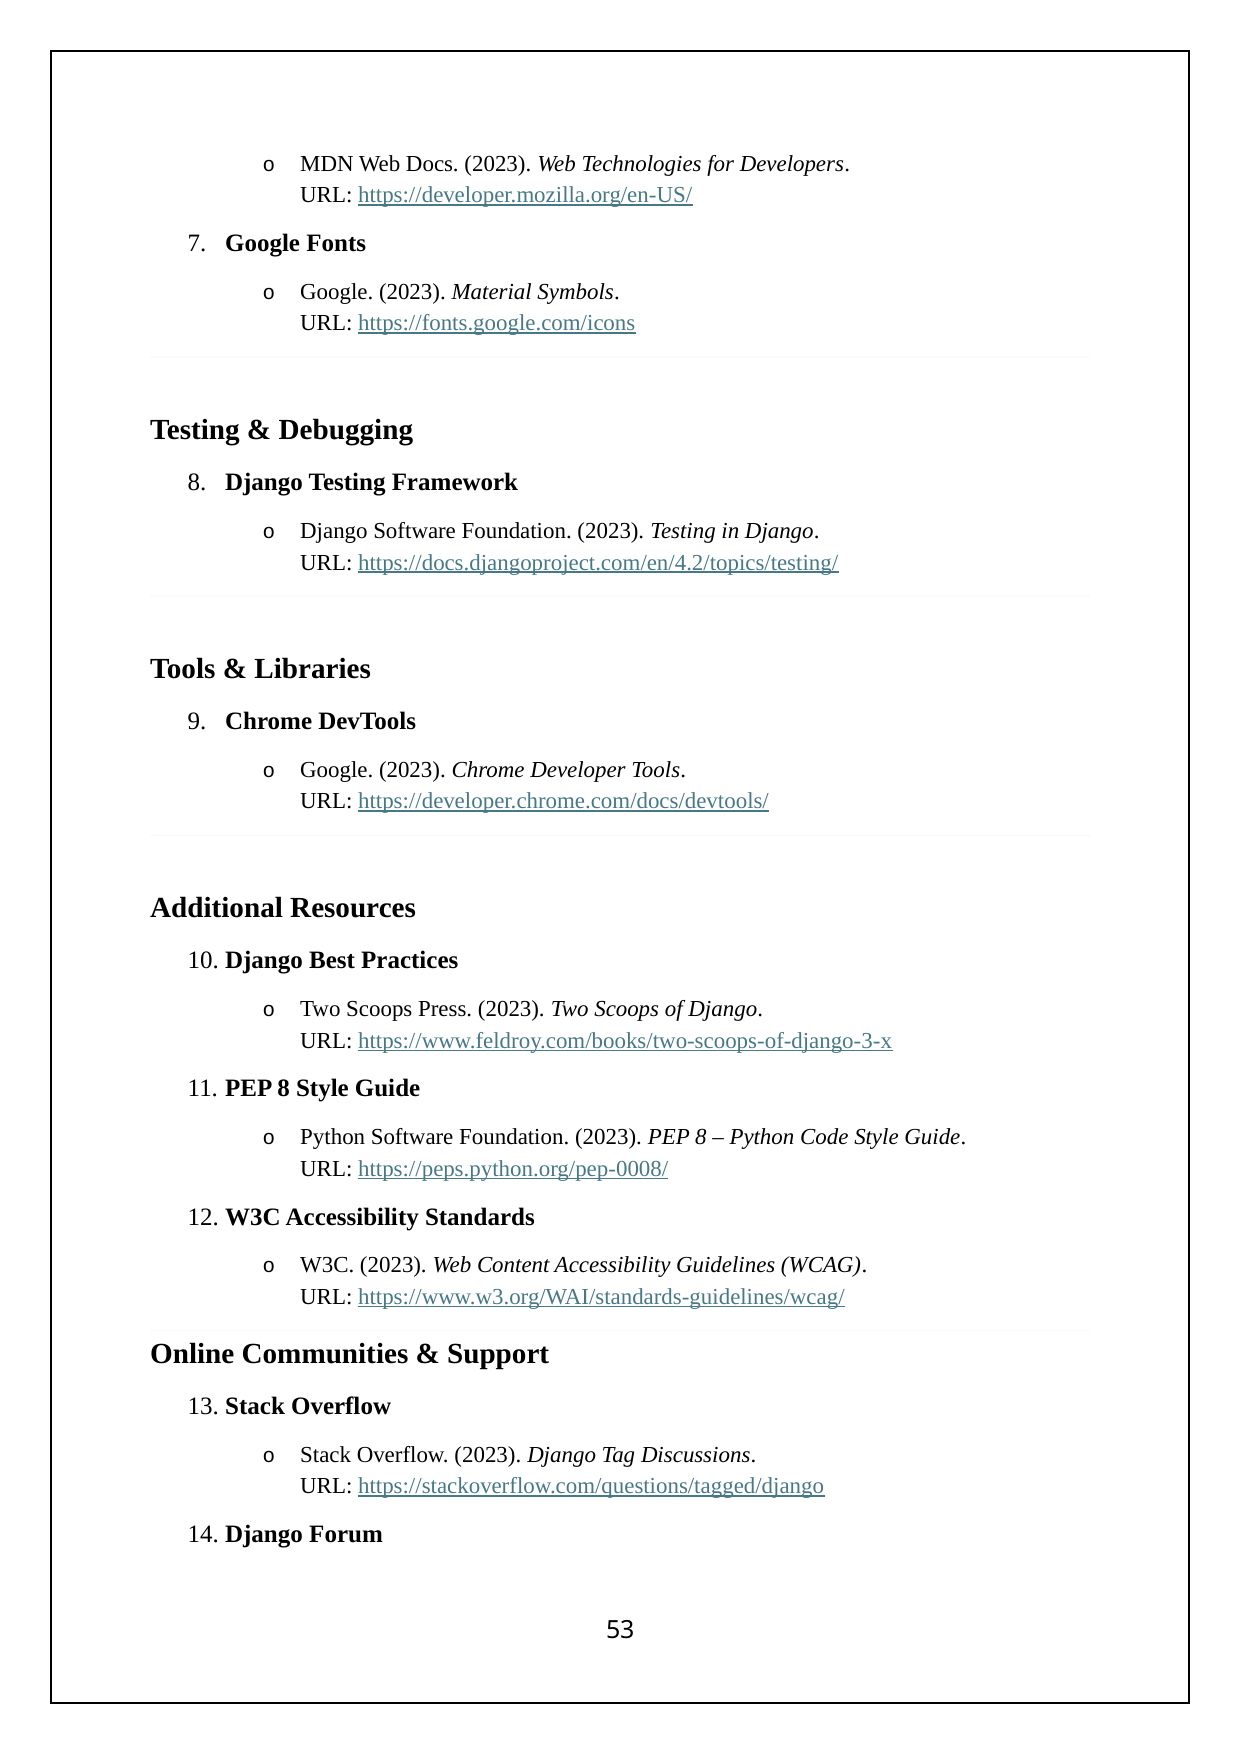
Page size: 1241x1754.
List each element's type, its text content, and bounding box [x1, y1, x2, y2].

text Additional Resources [150, 890, 1090, 924]
list Chrome DevTools [187, 706, 1090, 735]
list W3C Accessibility Standards [187, 1202, 1090, 1230]
list Django Software Foundation. (2023). Testing in Django. URL: https://docs.djangoproject.com/en/4.2/topics/testing/ [262, 517, 1090, 575]
list Stack Overflow [187, 1391, 1090, 1420]
list Google. (2023). Chrome Developer Tools. URL: https://developer.chrome.com/docs/devtools/ [262, 756, 1090, 814]
list Django Best Practices [187, 946, 1090, 974]
text Tools & Libraries [150, 651, 1090, 685]
list Google Fonts [187, 228, 1090, 257]
list MDN Web Docs. (2023). Web Technologies for Developers. URL: https://developer.mozilla.org/en-US/ [262, 150, 1090, 208]
list Stack Overflow. (2023). Django Tag Discussions. URL: https://stackoverflow.com/questions/tagged/django [262, 1441, 1090, 1499]
text Testing & Debugging [150, 412, 1090, 446]
text Online Communities & Support [150, 1332, 1090, 1370]
list Two Scoops Press. (2023). Two Scoops of Django. URL: https://www.feldroy.com/books/two-scoops-of-django-3-x [262, 995, 1090, 1053]
list Django Forum [187, 1519, 1090, 1548]
list Django Testing Framework [187, 467, 1090, 496]
list PEP 8 Style Guide [187, 1073, 1090, 1102]
list Google. (2023). Material Symbols. URL: https://fonts.google.com/icons [262, 278, 1090, 336]
list W3C. (2023). Web Content Accessibility Guidelines (WCAG). URL: https://www.w3.org/WAI/standards-guidelines/wcag/ [262, 1251, 1090, 1309]
list Python Software Foundation. (2023). PEP 8 – Python Code Style Guide. URL: https://peps.python.org/pep-0008/ [262, 1123, 1090, 1181]
